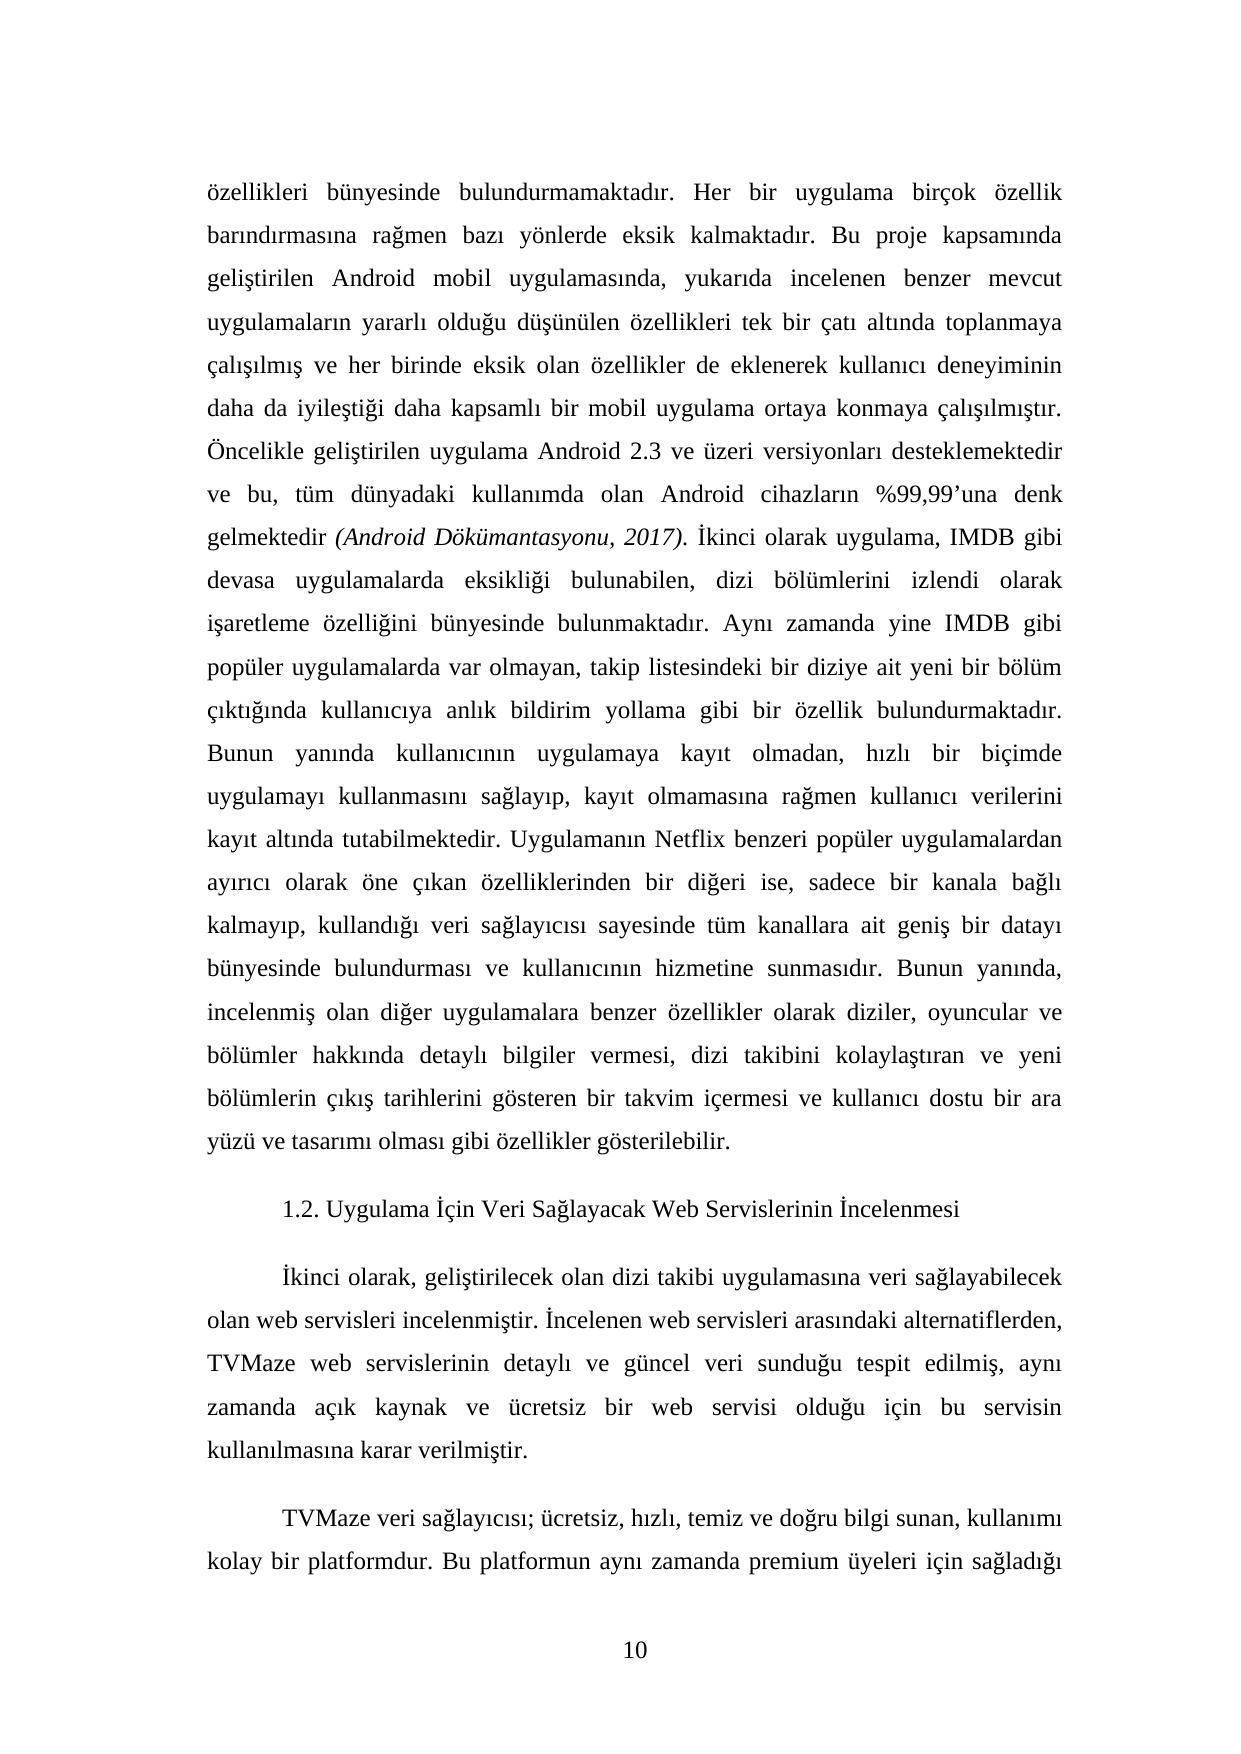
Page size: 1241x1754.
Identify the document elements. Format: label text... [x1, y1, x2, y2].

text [207, 1503, 1063, 1575]
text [207, 177, 1063, 1155]
text 1.2. Uygulama İçin Veri Sağlayacak Web Servislerinin İncelenmesi [207, 1194, 1063, 1223]
text İkinci olarak, geliştirilecek olan dizi takibi uygulamasına veri sağlayabilecek olan web servisleri incelenmiştir. İncelenen web servisleri arasındaki alternatiflerden, TVMaze web servislerinin detaylı ve güncel veri sunduğu tespit edilmiş, aynı zamanda açık kaynak ve ücretsiz bir web servisi olduğu için bu servisin kullanılmasına karar verilmiştir. [207, 1262, 1063, 1463]
